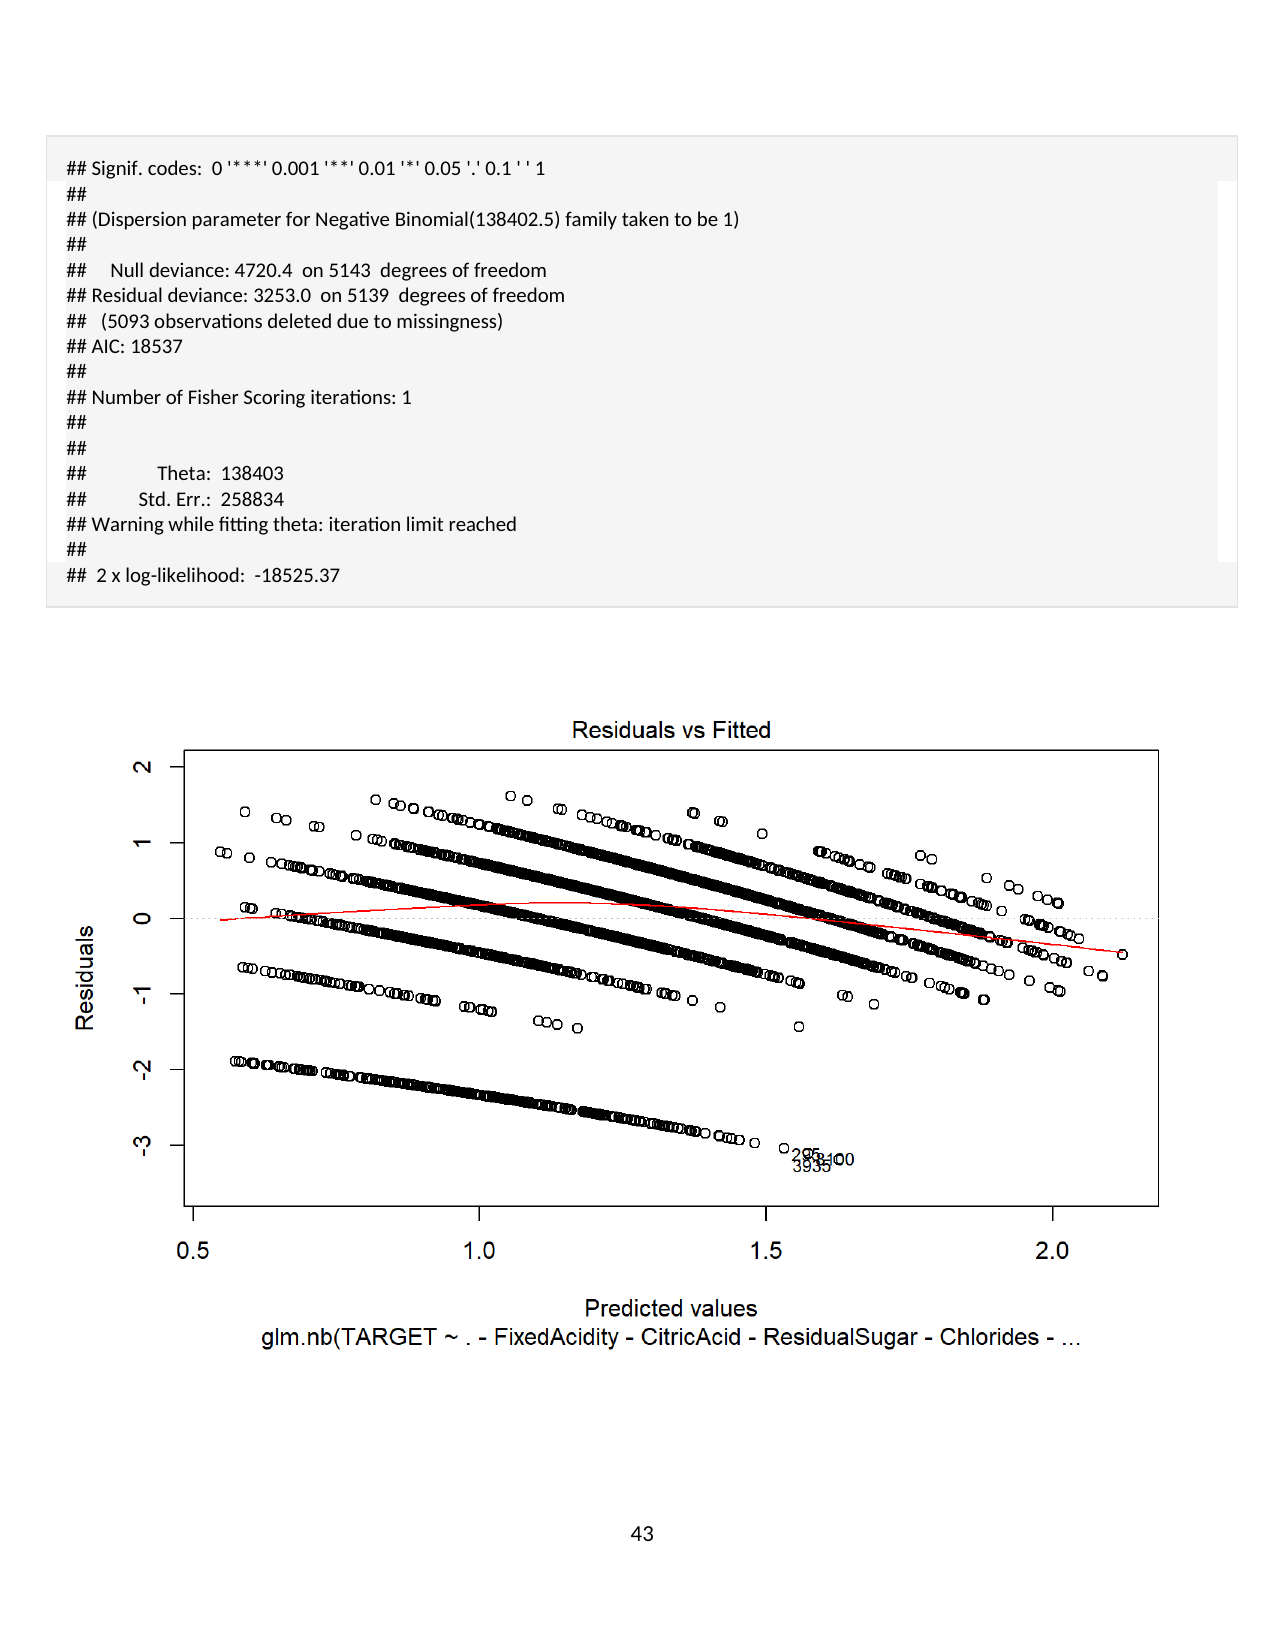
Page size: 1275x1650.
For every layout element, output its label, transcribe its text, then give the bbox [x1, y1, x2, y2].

text ## 2 x log-likelihood: -18525.37 [47, 542, 1237, 606]
text ## Signif. codes: 0 '***' 0.001 '**' 0.01 '*' 0.05 '.' 0.1 ' ' 1 [47, 137, 1237, 181]
text ## Warning while fitting theta: iteration limit reached [66, 511, 1218, 537]
text ## Theta: 138403 [66, 460, 1218, 486]
text ## [66, 181, 1218, 206]
text ## Std. Err.: 258834 [66, 486, 1218, 511]
text ## [66, 435, 1218, 460]
text ## (Dispersion parameter for Negative Binomial(138402.5) family taken to be 1) [66, 206, 1218, 232]
text ## [66, 232, 1218, 257]
text ## AIC: 18537 [66, 333, 1218, 359]
picture [66, 632, 1218, 1353]
text ## (5093 observations deleted due to missingness) [66, 308, 1218, 333]
text ## Null deviance: 4720.4 on 5143 degrees of freedom [66, 257, 1218, 282]
text ## Residual deviance: 3253.0 on 5139 degrees of freedom [66, 282, 1218, 308]
text ## [66, 409, 1218, 435]
text ## Number of Fisher Scoring iterations: 1 [66, 384, 1218, 409]
text ## [66, 359, 1218, 384]
